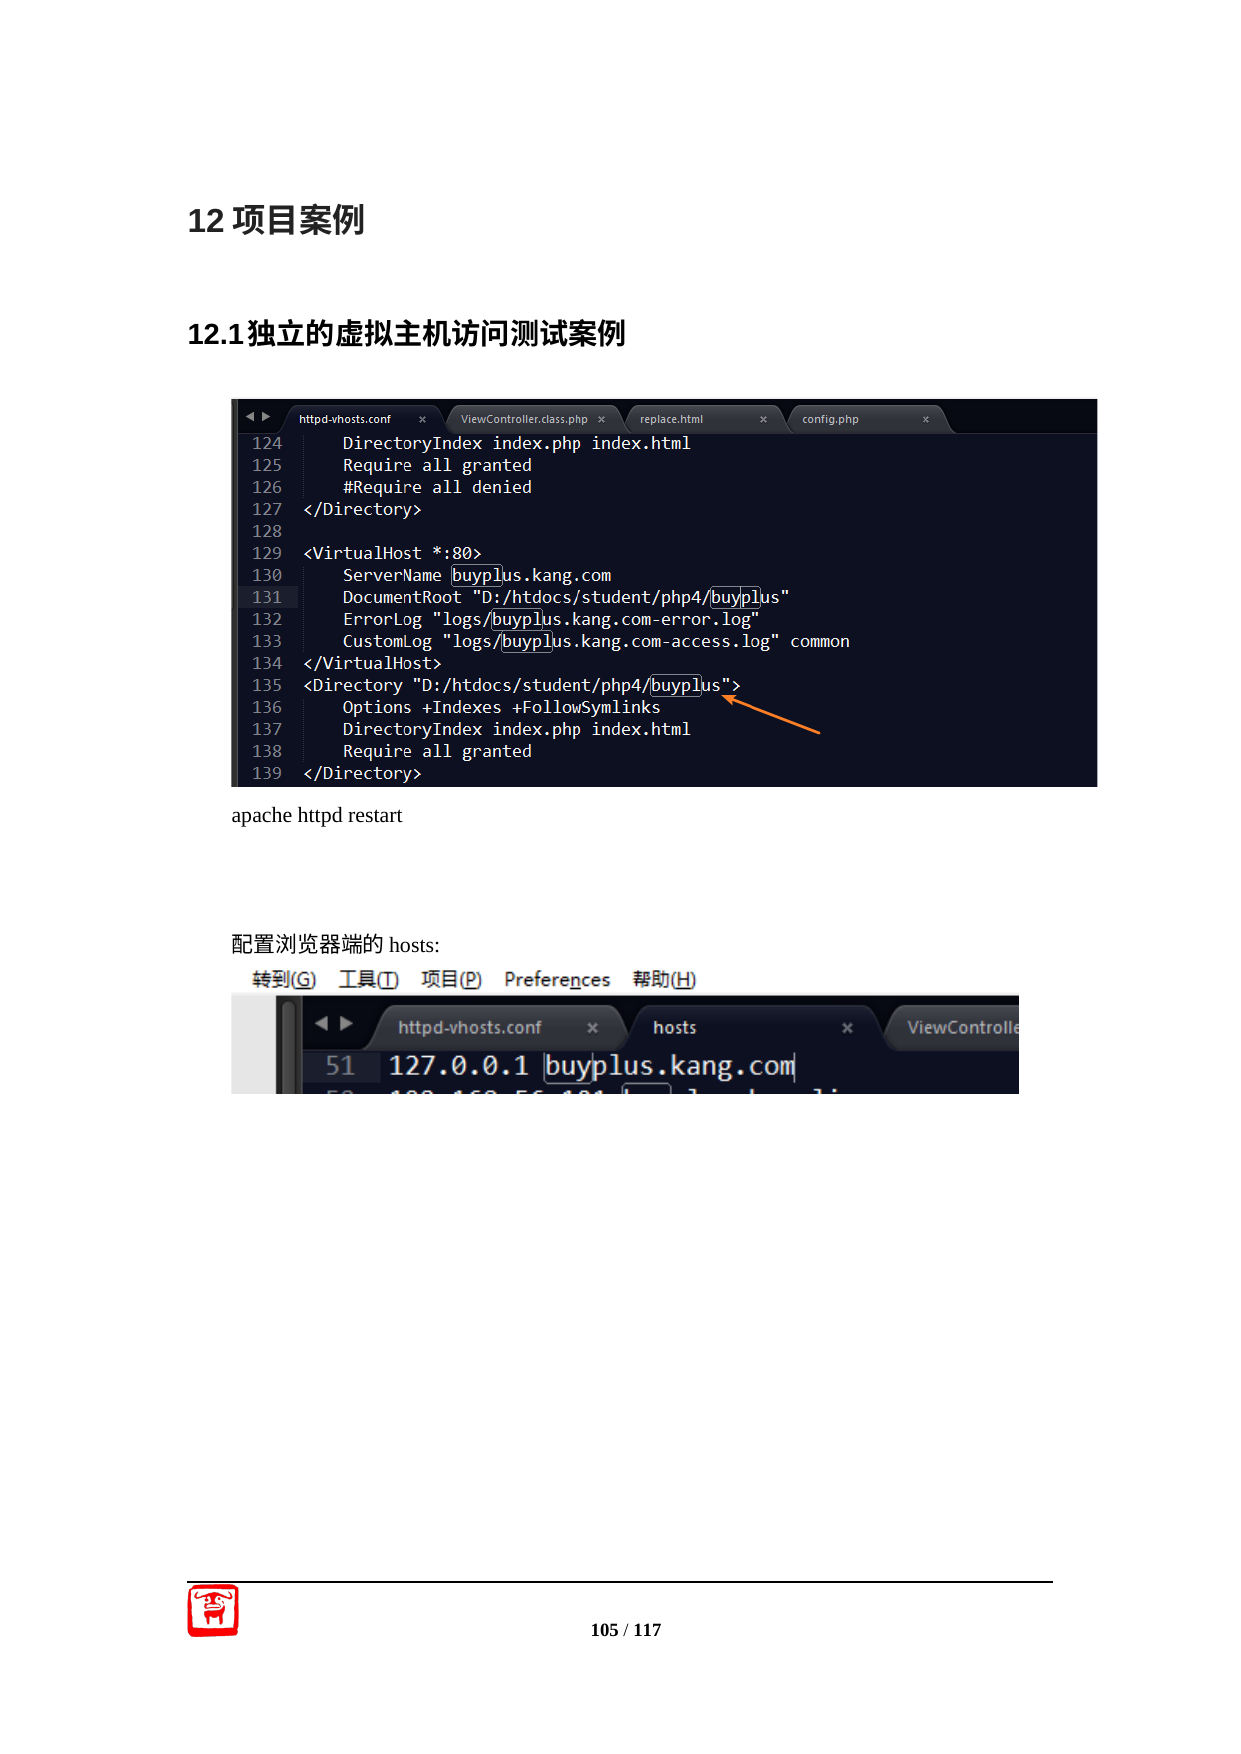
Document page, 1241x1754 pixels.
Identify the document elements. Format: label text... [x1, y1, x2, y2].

subtitle 独立的虚拟主机访问测试案例 [187, 299, 1053, 364]
subtitle 项目案例 [187, 185, 1053, 250]
text apache httpd restart [187, 798, 1053, 831]
picture [187, 1584, 239, 1637]
picture [231, 970, 1019, 1094]
picture [231, 397, 1098, 787]
text 配置浏览器端的hosts: [187, 927, 1053, 959]
